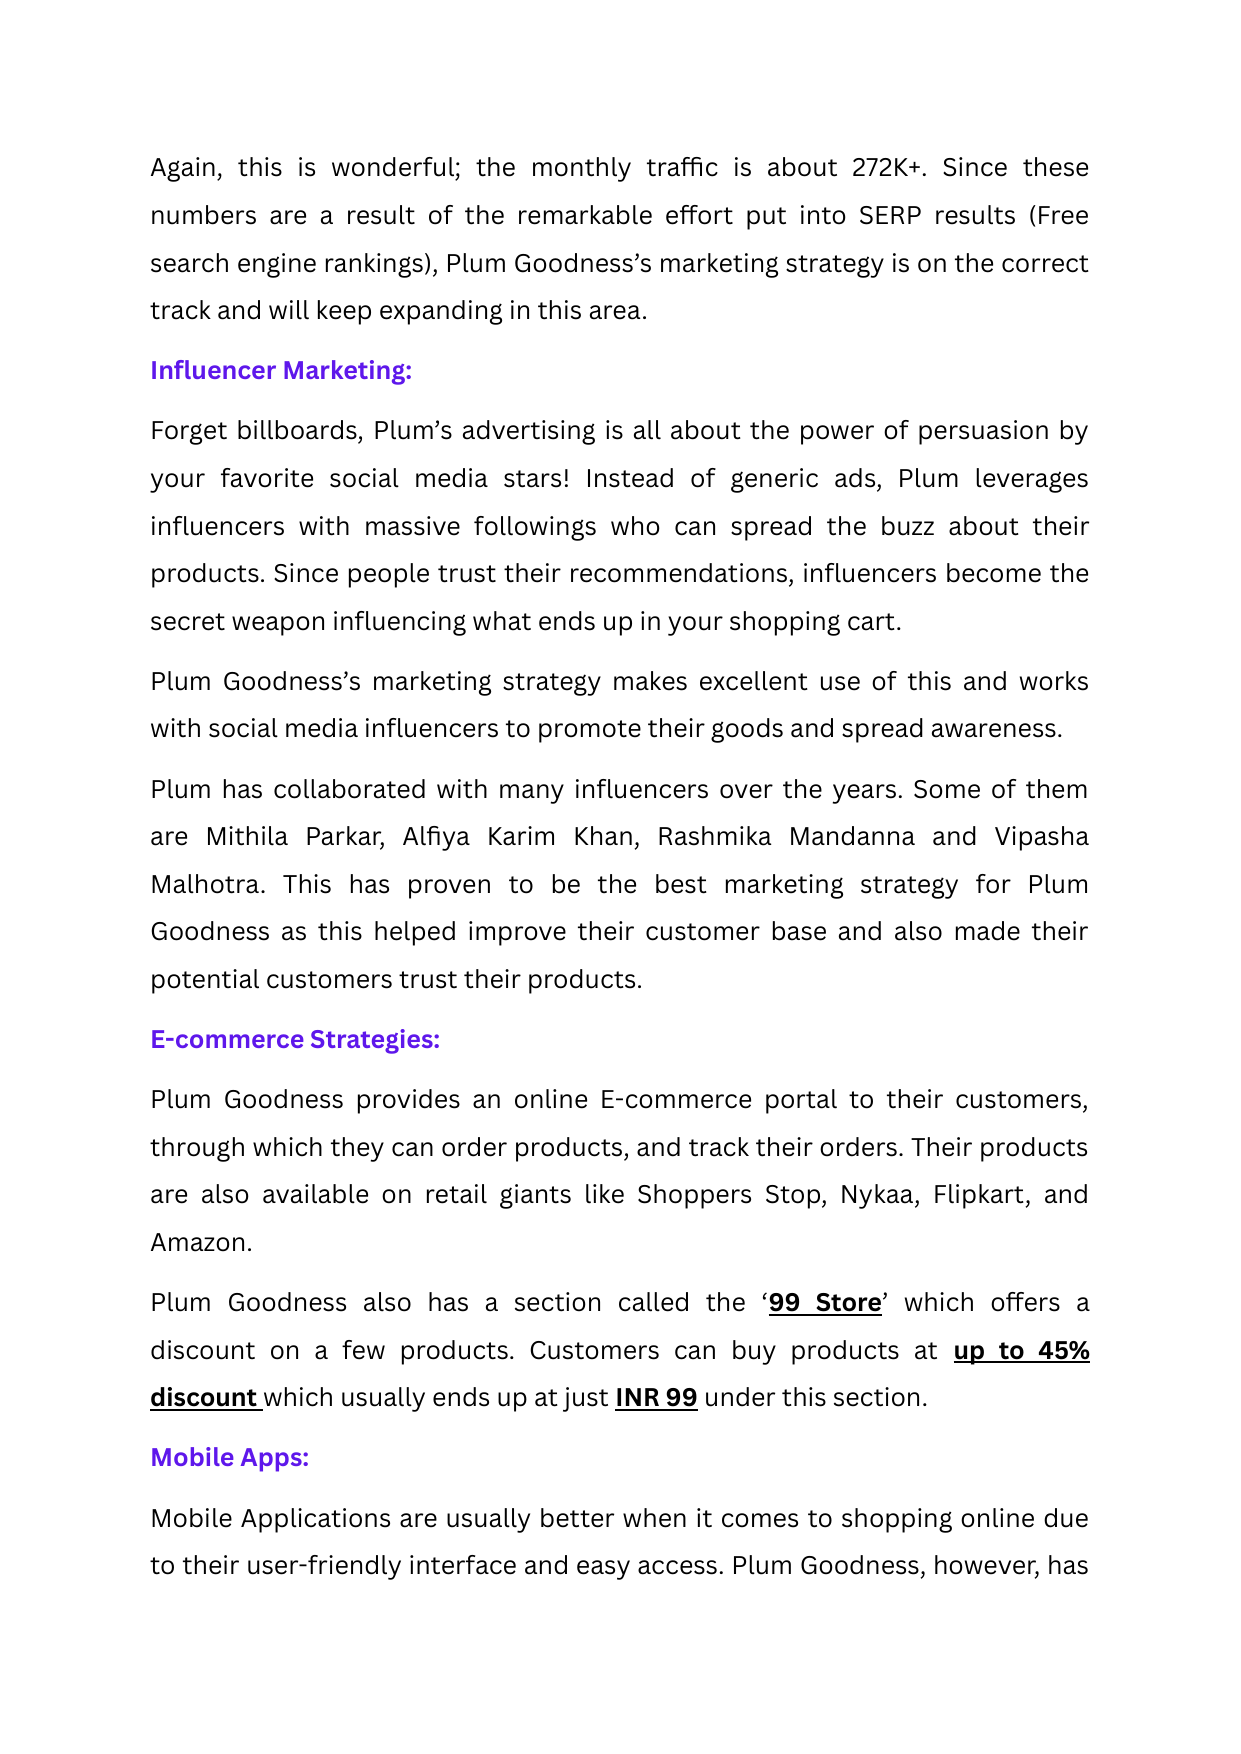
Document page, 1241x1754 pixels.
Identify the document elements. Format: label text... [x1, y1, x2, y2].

text Plum Goodness provides an online E-commerce portal to their customers, through which they can order products, and track their orders. Their products are also available on retail giants like Shoppers Stop, Nykaa, Flipkart, and Amazon. [150, 1082, 1090, 1259]
text Plum Goodness’s marketing strategy makes excellent use of this and works with social media influencers to promote their goods and spread awareness. [150, 663, 1090, 745]
text Plum has collaborated with many influencers over the years. Some of them are Mithila Parkar, Alfiya Karim Khan, Rashmika Mandanna and Vipasha Malhotra. This has proven to be the best marketing strategy for Plum Goodness as this helped improve their customer base and also made their potential customers trust their products. [150, 771, 1090, 996]
text E-commerce Strategies: [150, 1022, 1090, 1056]
text Forget billboards, Plum’s advertising is all about the power of persuasion by your favorite social media stars! Instead of generic ads, Plum leverages influencers with massive followings who can spread the buzz about their products. Since people trust their recommendations, influencers become the secret weapon influencing what ends up in your shopping cart. [150, 413, 1090, 637]
text Influencer Marketing: [150, 353, 1090, 387]
text Plum Goodness also has a section called the ‘99 Store’ which offers a discount on a few products. Customers can buy products at up to 45% discount which usually ends up at just INR 99 under this section. [150, 1285, 1090, 1414]
text Mobile Apps: [150, 1440, 1090, 1474]
text Again, this is wonderful; the monthly traffic is about 272K+. Since these numbers are a result of the remarkable effort put into SERP results (Free search engine rankings), Plum Goodness’s marketing strategy is on the correct track and will keep expanding in this area. [150, 150, 1090, 327]
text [150, 1500, 1090, 1582]
